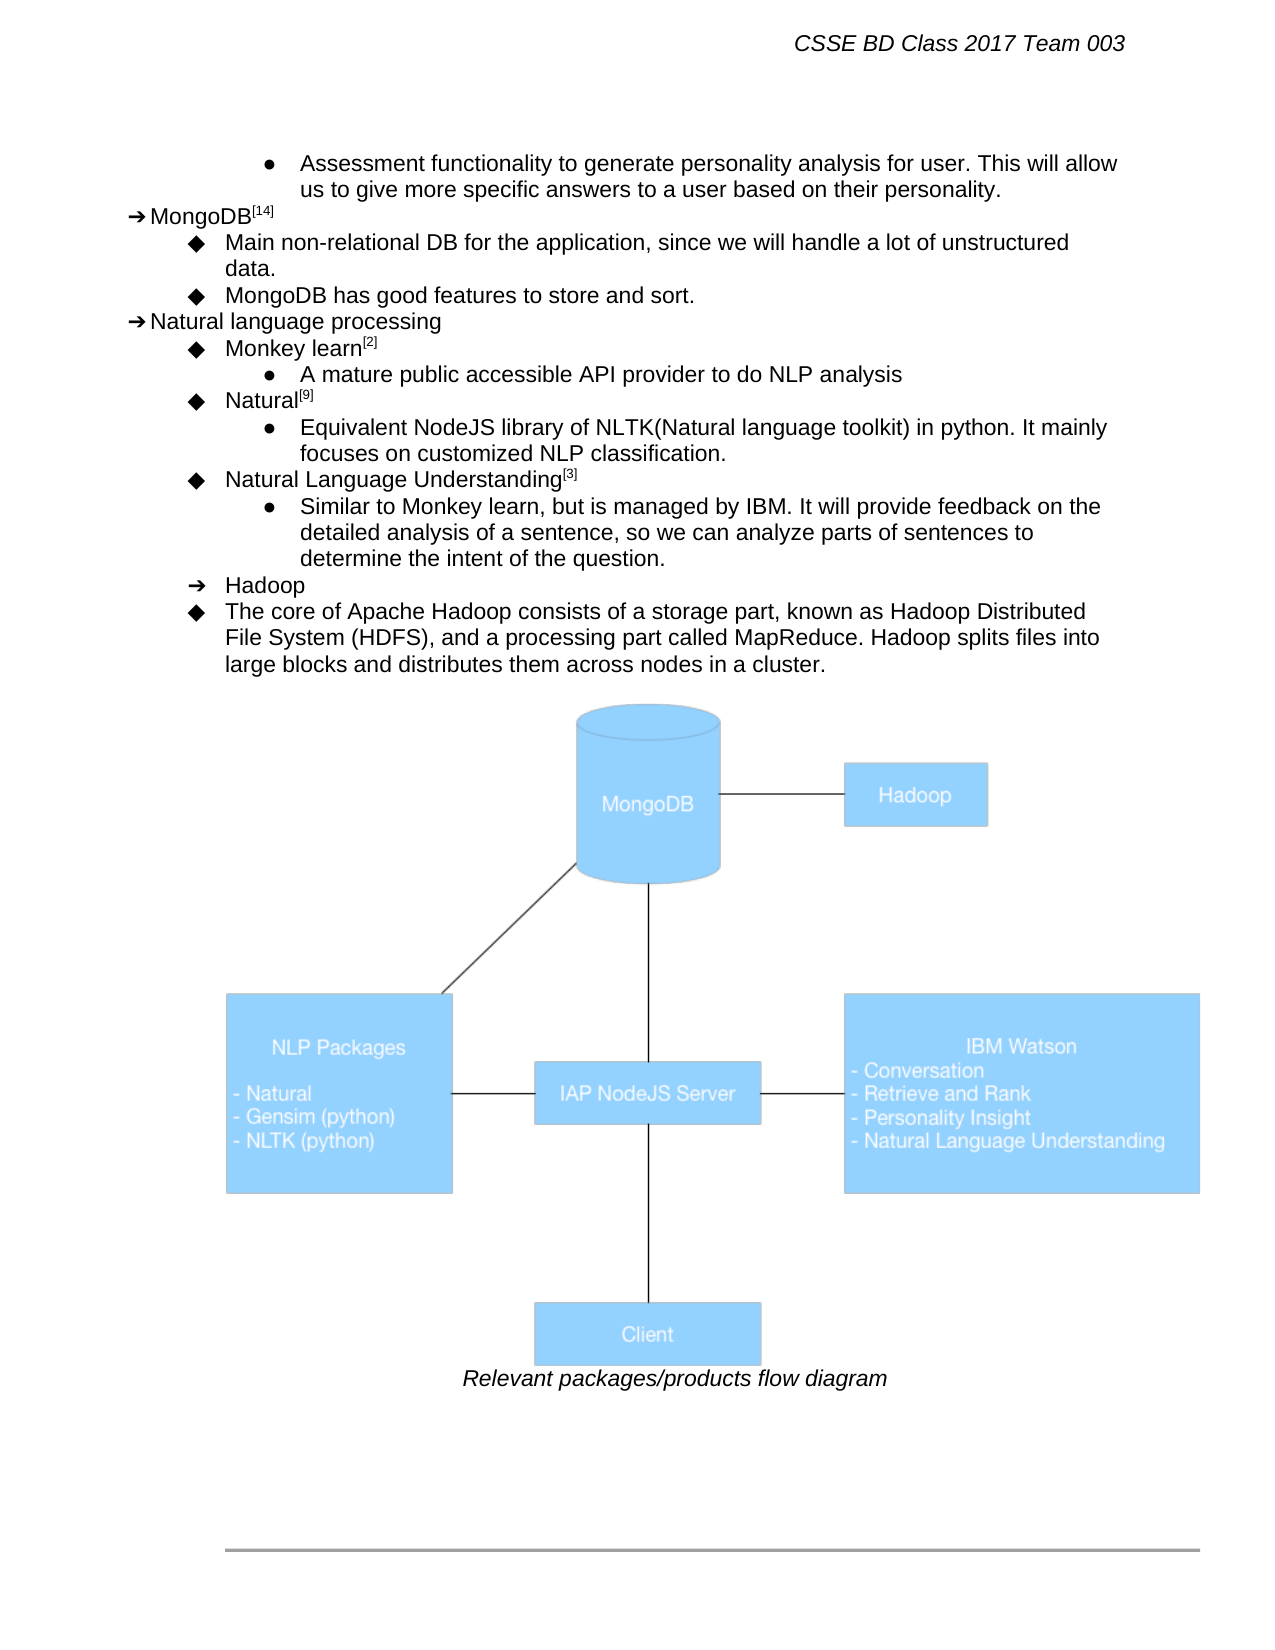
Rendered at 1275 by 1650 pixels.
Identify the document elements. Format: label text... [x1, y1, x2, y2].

list Similar to Monkey learn, but is managed by IBM. It will provide feedback on the detailed analysis of a sentence, so we can analyze parts of sentences to determine the intent of the question. [262, 493, 1125, 572]
picture [225, 703, 1200, 1366]
list Natural language processing [127, 308, 1125, 334]
list A mature public accessible API provider to do NLP analysis [262, 361, 1125, 387]
list Monkey learn[2] [187, 334, 1125, 361]
list Natural[9] [187, 387, 1125, 413]
list Assessment functionality to generate personality analysis for user. This will allow us to give more specific answers to a user based on their personality. [262, 150, 1125, 203]
list MongoDB has good features to store and sort. [187, 282, 1125, 308]
list Equivalent NodeJS library of NLTK(Natural language toolkit) in python. It mainly focuses on customized NLP classification. [262, 413, 1125, 466]
list The core of Apache Hadoop consists of a storage part, known as Hadoop Distributed File System (HDFS), and a processing part called MapReduce. Hadoop splits files into large blocks and distributes them across nodes in a cluster. [187, 598, 1125, 677]
text Relevant packages/products flow diagram [225, 1366, 1125, 1392]
list Hadoop [187, 572, 1125, 598]
list MongoDB[14] [127, 203, 1125, 229]
list Main non-relational DB for the application, since we will handle a lot of unstructured data. [187, 229, 1125, 282]
list Natural Language Understanding[3] [187, 466, 1125, 493]
